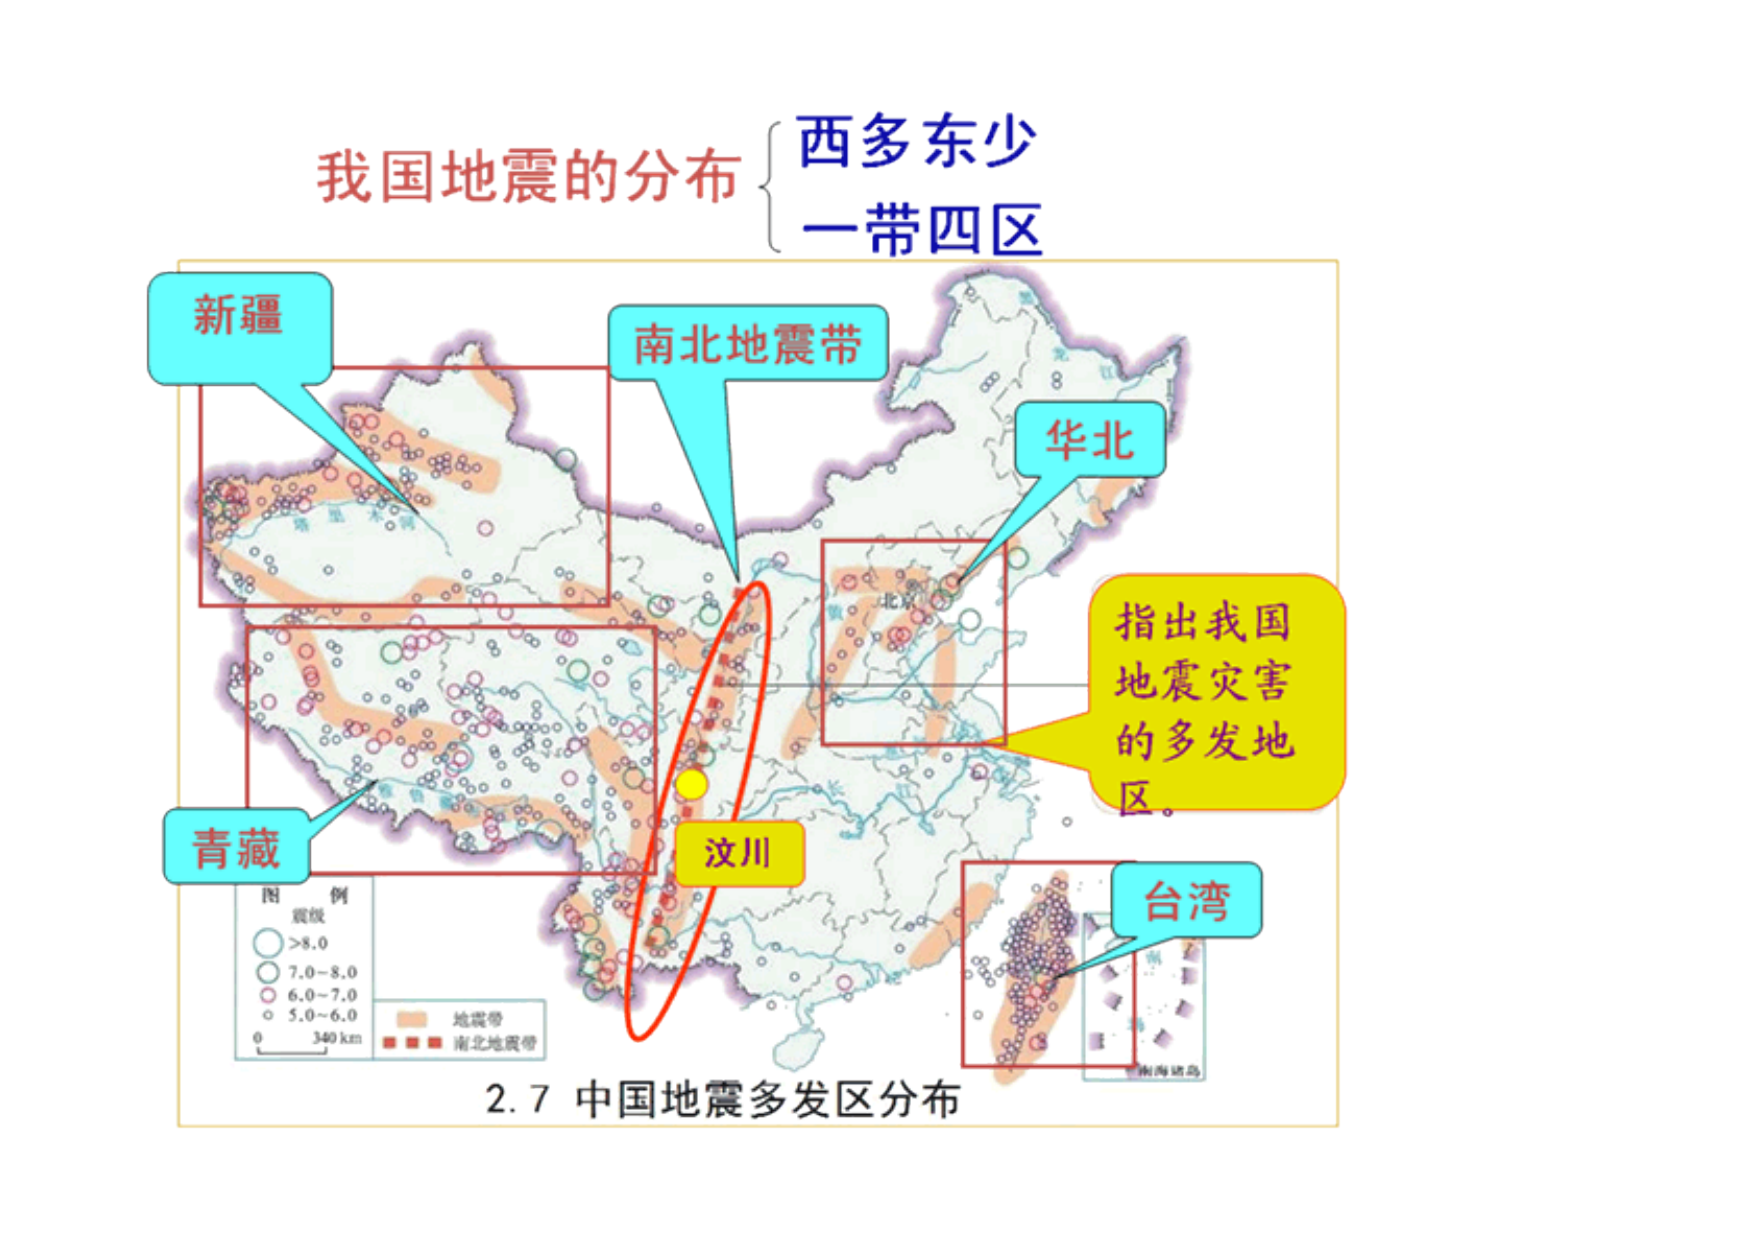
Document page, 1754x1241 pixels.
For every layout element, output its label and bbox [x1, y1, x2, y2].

picture [141, 104, 1353, 1137]
table_header [75, 91, 1537, 1149]
